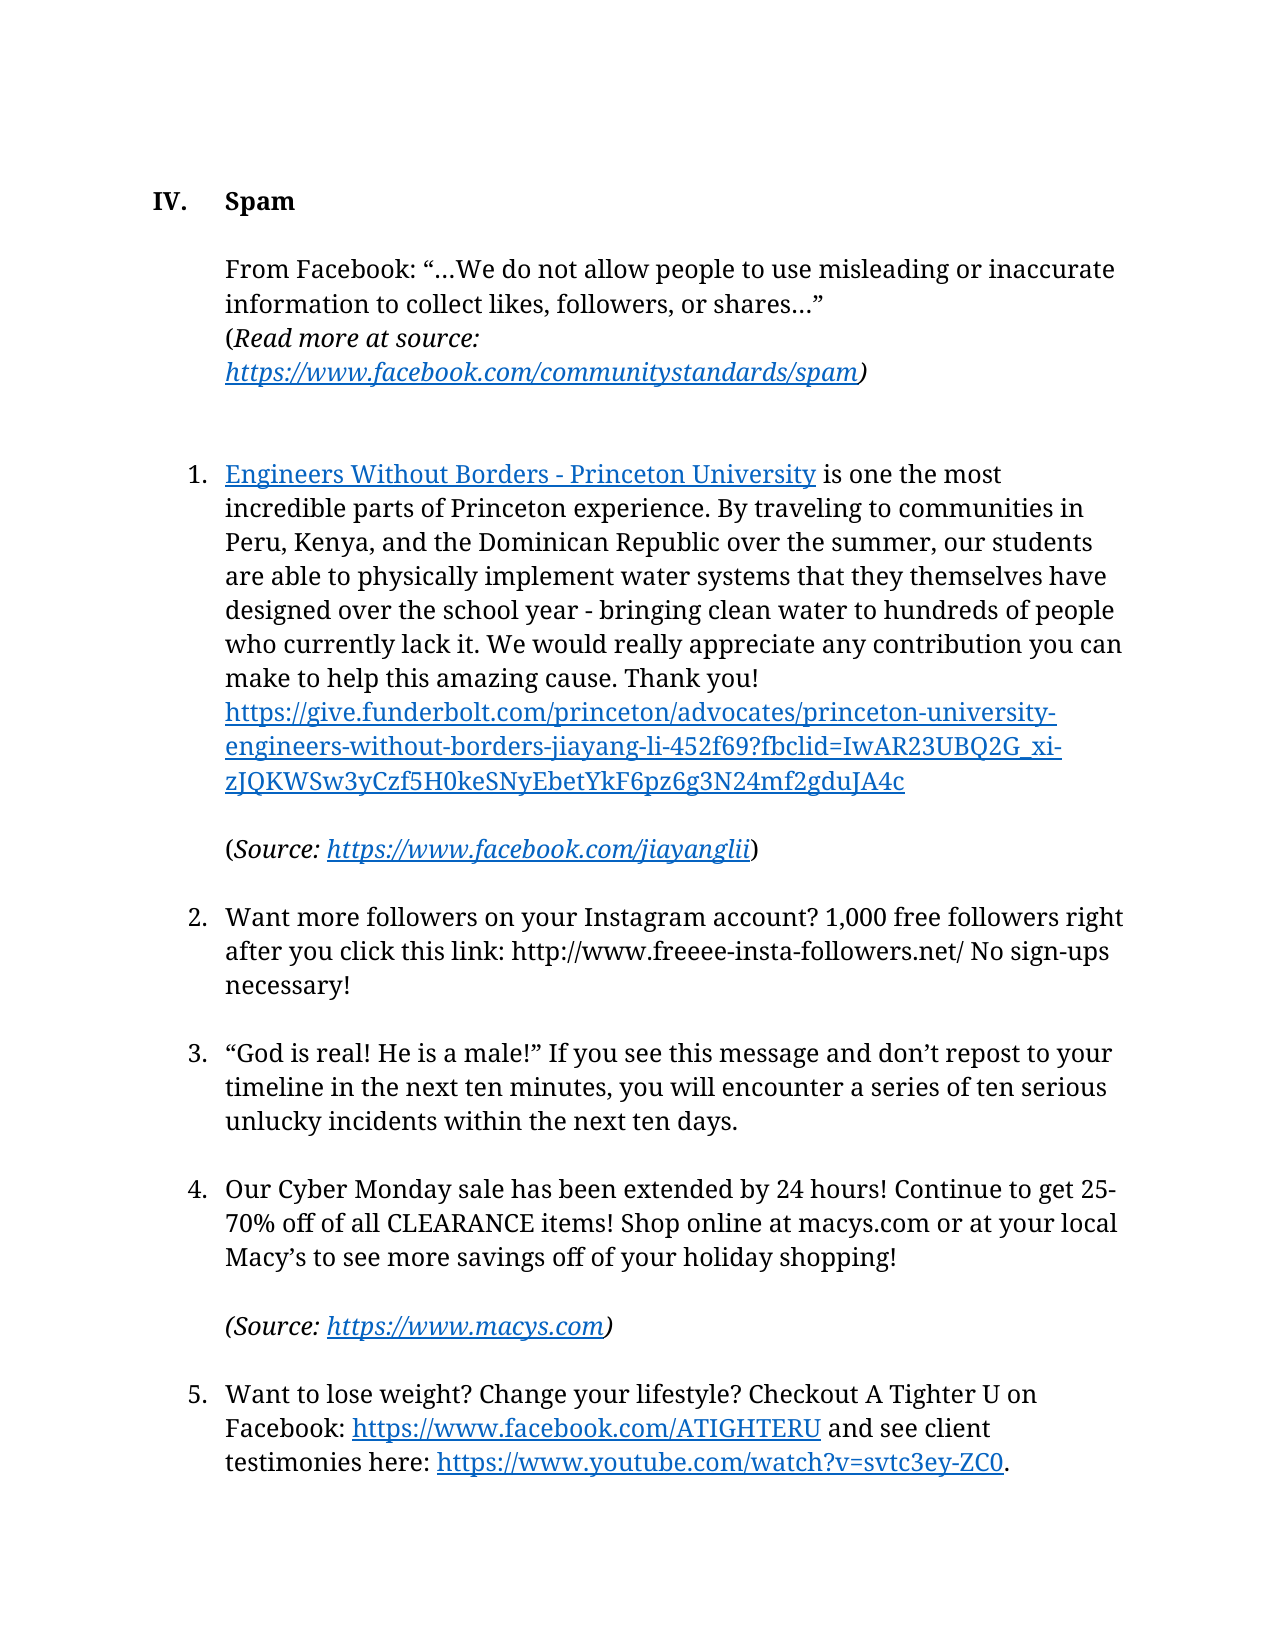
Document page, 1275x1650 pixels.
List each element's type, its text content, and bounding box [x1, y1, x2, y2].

list (Source: https://www.macys.com) [225, 1308, 1125, 1342]
list Want to lose weight? Change your lifestyle? Checkout A Tighter U on Facebook: https://www.facebook.com/ATIGHTERU and see client testimonies here: https://www.youtube.com/watch?v=svtc3ey-ZC0. [187, 1376, 1125, 1478]
list (Read more at source: https://www.facebook.com/communitystandards/spam) [225, 320, 1125, 388]
list (Source: https://www.facebook.com/jiayanglii) [225, 831, 1125, 865]
list From Facebook: “…We do not allow people to use misleading or inaccurate information to collect likes, followers, or shares…” [225, 252, 1125, 320]
list Our Cyber Monday sale has been extended by 24 hours! Continue to get 25-70% off of all CLEARANCE items! Shop online at macys.com or at your local Macy’s to see more savings off of your holiday shopping! [187, 1172, 1125, 1274]
list Want more followers on your Instagram account? 1,000 free followers right after you click this link: http://www.freeee-insta-followers.net/ No sign-ups necessary! [187, 899, 1125, 1002]
list https://give.funderbolt.com/princeton/advocates/princeton-university-engineers-without-borders-jiayang-li-452f69?fbclid=IwAR23UBQ2G_xi-zJQKWSw3yCzf5H0keSNyEbetYkF6pz6g3N24mf2gduJA4c [225, 695, 1125, 797]
list Engineers Without Borders - Princeton University is one the most incredible parts of Princeton experience. By traveling to communities in Peru, Kenya, and the Dominican Republic over the summer, our students are able to physically implement water systems that they themselves have designed over the school year - bringing clean water to hundreds of people who currently lack it. We would really appreciate any contribution you can make to help this amazing cause. Thank you! [187, 457, 1125, 695]
list “God is real! He is a male!” If you see this message and don’t repost to your timeline in the next ten minutes, you will encounter a series of ten serious unlucky incidents within the next ten days. [187, 1036, 1125, 1138]
list Spam [187, 184, 1125, 218]
